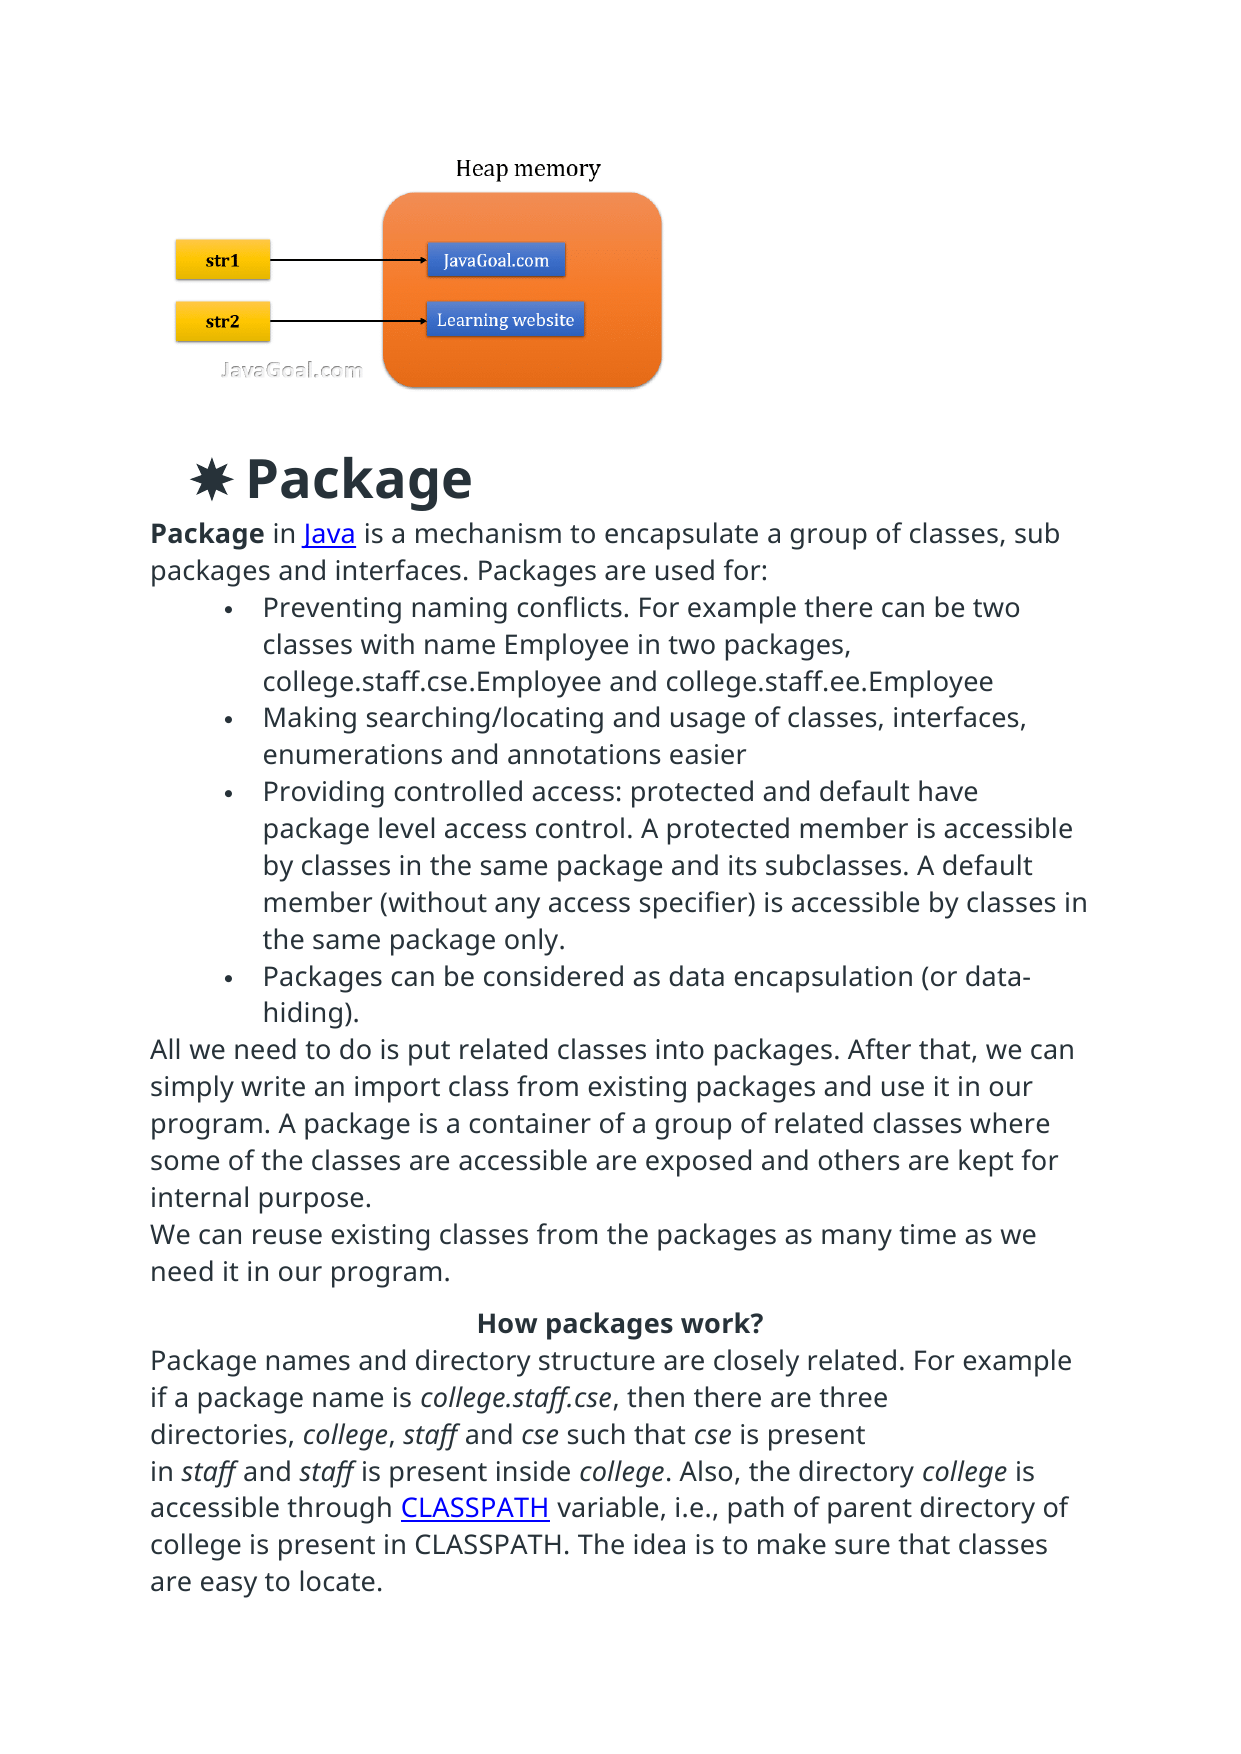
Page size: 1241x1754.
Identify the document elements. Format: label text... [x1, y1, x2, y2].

list Preventing naming conflicts. For example there can be two classes with name Employee in two packages, college.staff.cse.Employee and college.staff.ee.Employee [225, 588, 1090, 699]
text All we need to do is put related classes into packages. After that, we can simply write an import class from existing packages and use it in our program. A package is a container of a group of related classes where some of the classes are accessible are exposed and others are kept for internal purpose. We can reuse existing classes from the packages as many time as we need it in our program. [150, 1031, 1090, 1289]
text Package in Java is a mechanism to encapsulate a group of classes, sub packages and interfaces. Packages are used for: [150, 514, 1090, 588]
list Providing controlled access: protected and default have package level access control. A protected member is accessible by classes in the same package and its subclasses. A default member (without any access specifier) is accessible by classes in the same package only. [225, 773, 1090, 957]
list Packages can be considered as data encapsulation (or data-hiding). [225, 957, 1090, 1031]
list Making searching/locating and usage of classes, interfaces, enumerations and annotations easier [225, 699, 1090, 773]
list Package [187, 441, 1090, 514]
text How packages work? [150, 1304, 1090, 1341]
text Package names and directory structure are closely related. For example if a package name is college.staff.cse, then there are three directories, college, staff and cse such that cse is present in staff and staff is present inside college. Also, the directory college is accessible through CLASSPATH variable, i.e., path of parent directory of college is present in CLASSPATH. The idea is to make sure that classes are easy to locate. [150, 1341, 1090, 1599]
picture [150, 150, 684, 404]
